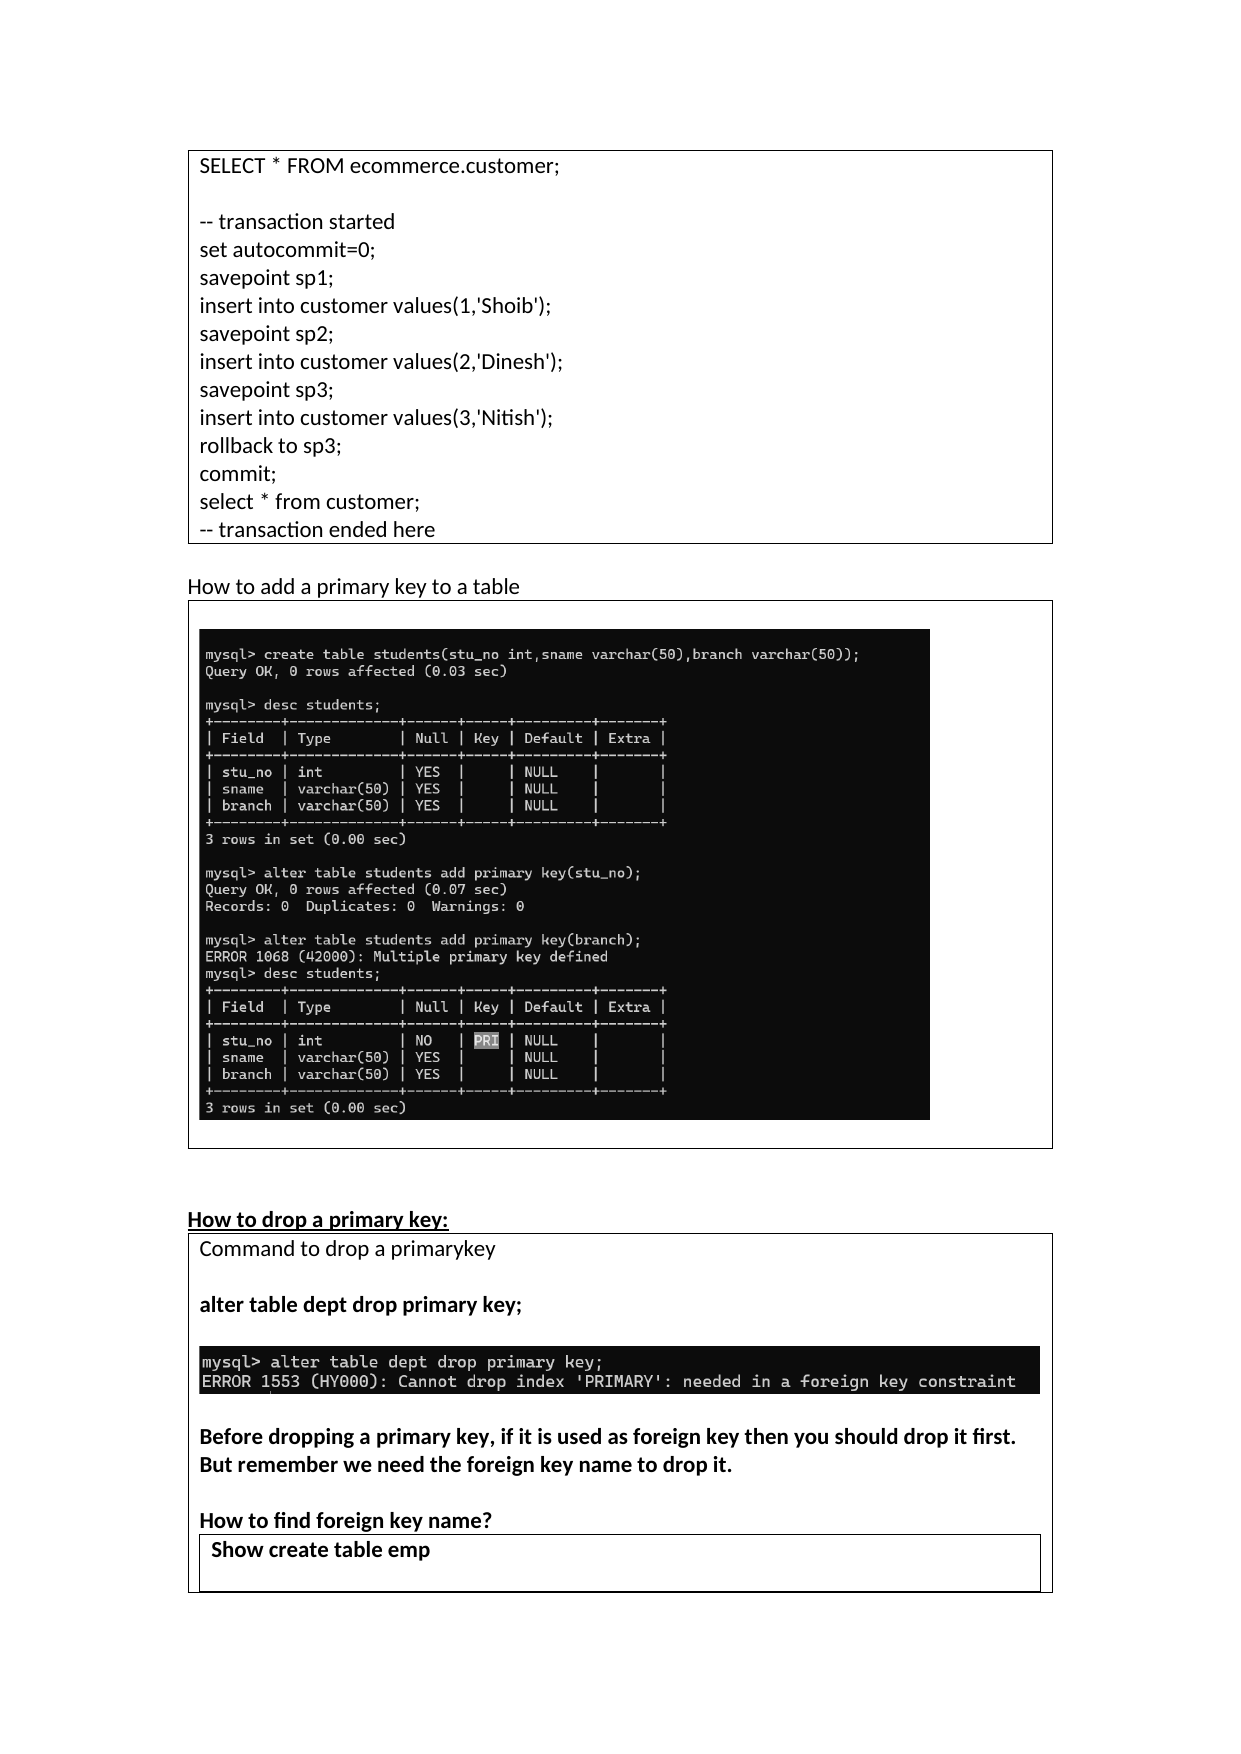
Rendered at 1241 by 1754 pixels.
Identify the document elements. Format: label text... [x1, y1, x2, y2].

text How to add a primary key to a table [187, 572, 1053, 600]
text How to drop a primary key: [187, 1205, 1053, 1233]
picture [199, 1346, 1040, 1394]
table_header SELECT * FROM ecommerce.customer; -- transaction started set autocommit=0; savepoint sp1; insert into customer values(1,'Shoib'); savepoint sp2; insert into customer values(2,'Dinesh'); savepoint sp3; insert into customer values(3,'Nitish'); rollback to sp3; commit; select * from customer; -- transaction ended here [189, 151, 1052, 543]
table_header [189, 601, 1052, 1148]
picture [199, 629, 930, 1120]
